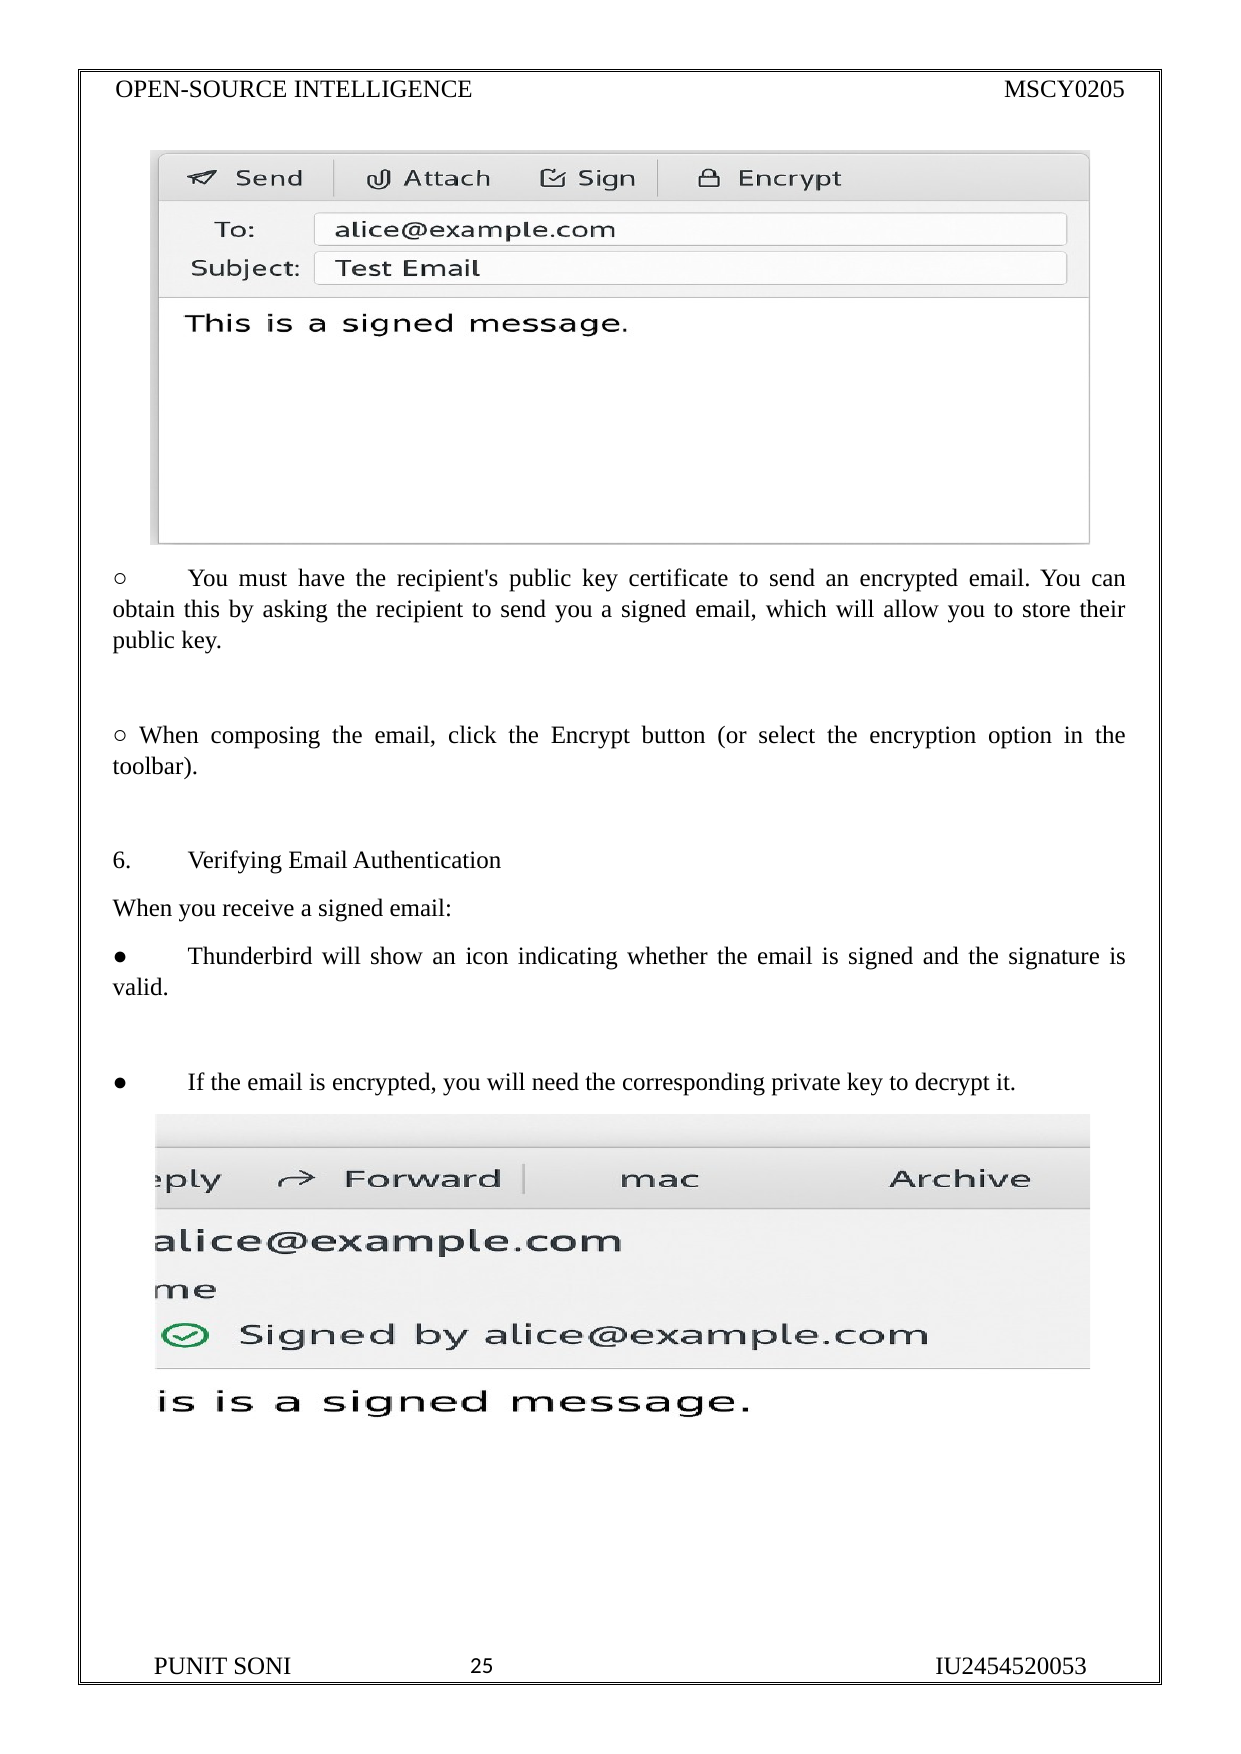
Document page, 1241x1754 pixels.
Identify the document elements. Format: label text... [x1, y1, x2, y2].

text ● If the email is encrypted, you will need the corresponding private key to decrypt it. [112, 1067, 1128, 1095]
text 6. Verifying Email Authentication [112, 846, 1128, 874]
text ○ You must have the recipient's public key certificate to send an encrypted email. You can obtain this by asking the recipient to send you a signed email, which will allow you to store their public key. [112, 563, 1128, 654]
picture [150, 150, 1091, 545]
text When you receive a signed email: [112, 893, 1128, 922]
text ○ When composing the email, click the Encrypt button (or select the encryption option in the toolbar). [112, 720, 1128, 780]
text ● Thunderbird will show an icon indicating whether the email is signed and the signature is valid. [112, 941, 1128, 1001]
picture [150, 1114, 1091, 1518]
